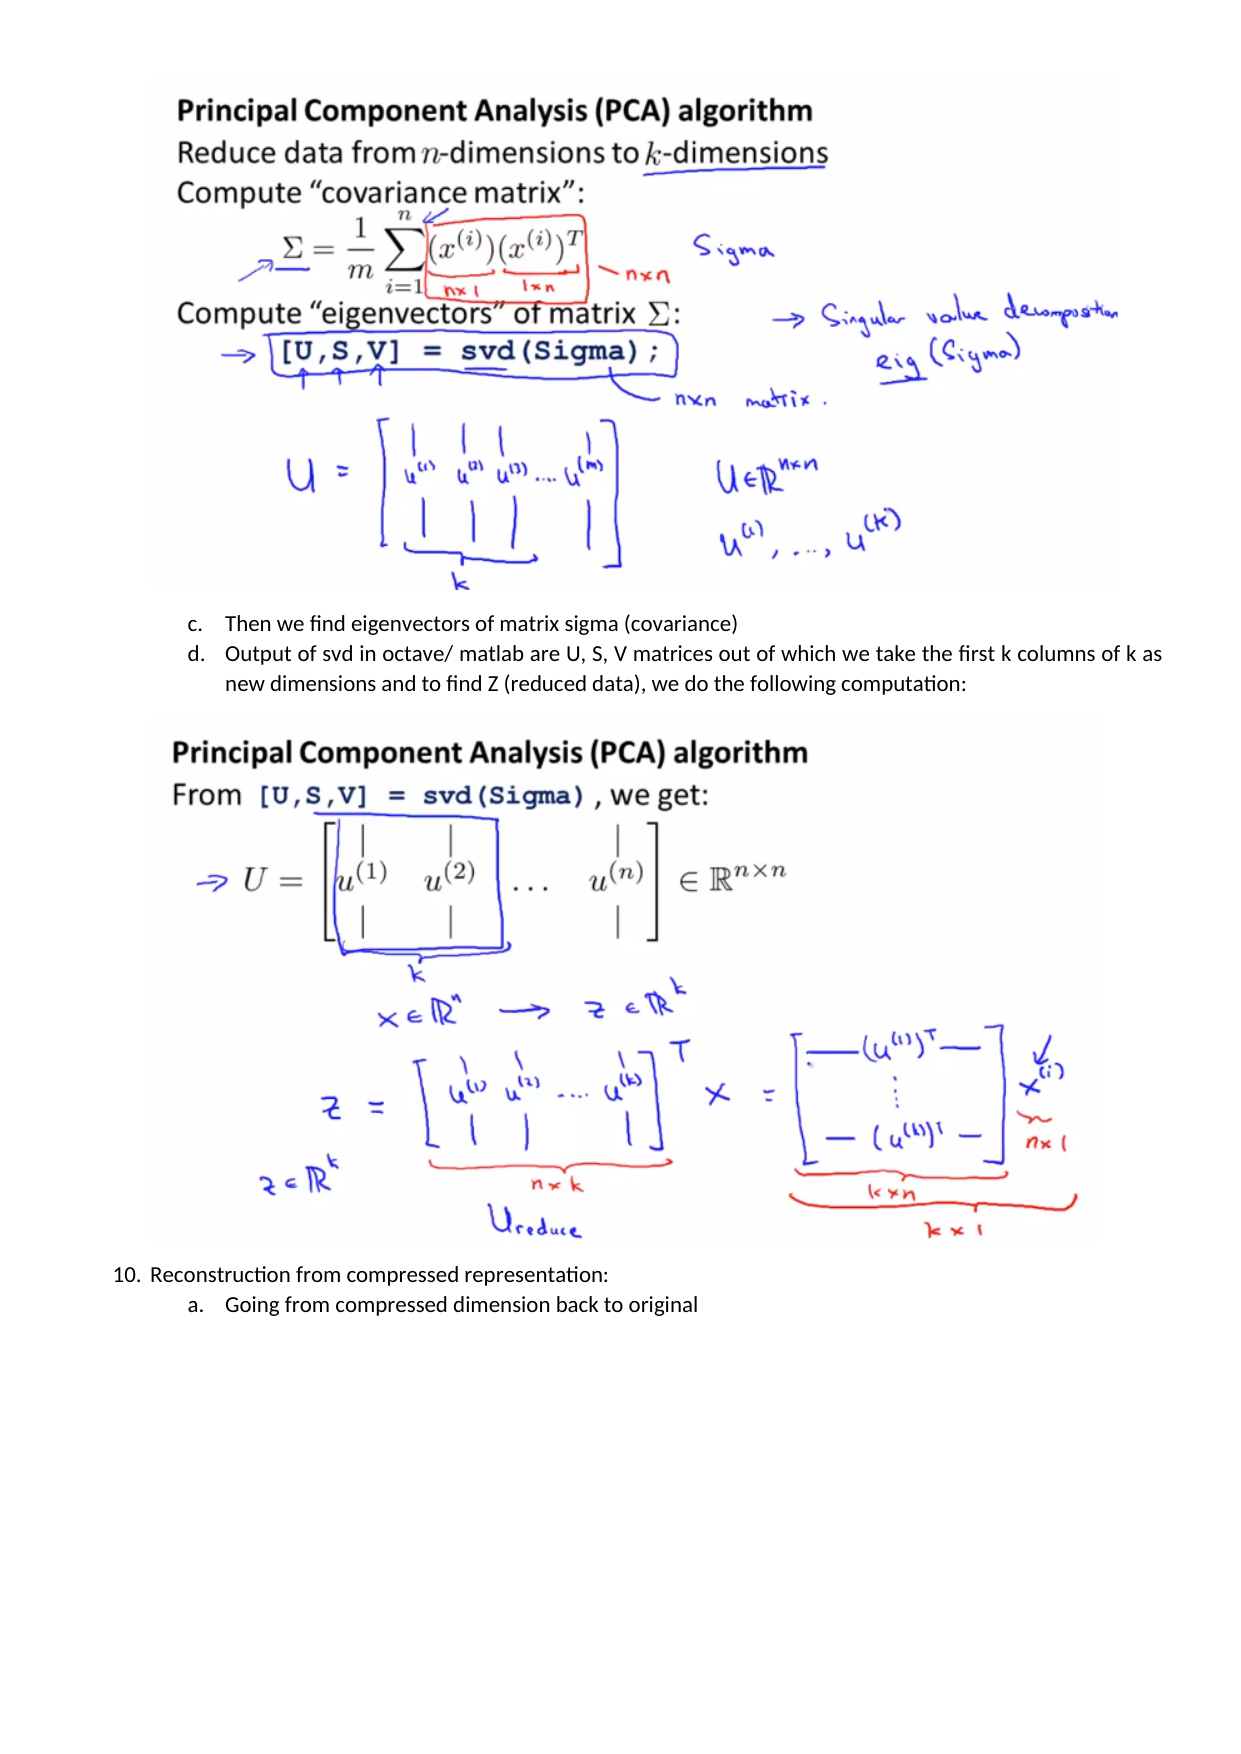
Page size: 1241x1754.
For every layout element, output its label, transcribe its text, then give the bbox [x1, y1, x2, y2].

list Then we find eigenvectors of matrix sigma (covariance) [187, 609, 1165, 637]
list Output of svd in octave/ matlab are U, S, V matrices out of which we take the first k columns of k as new dimensions and to find Z (reduced data), we do the following computation: [187, 639, 1165, 697]
picture [150, 75, 1118, 590]
list Reconstruction from compressed representation: [112, 1260, 1165, 1288]
list Going from compressed dimension back to original [187, 1290, 1165, 1318]
picture [150, 716, 1100, 1242]
